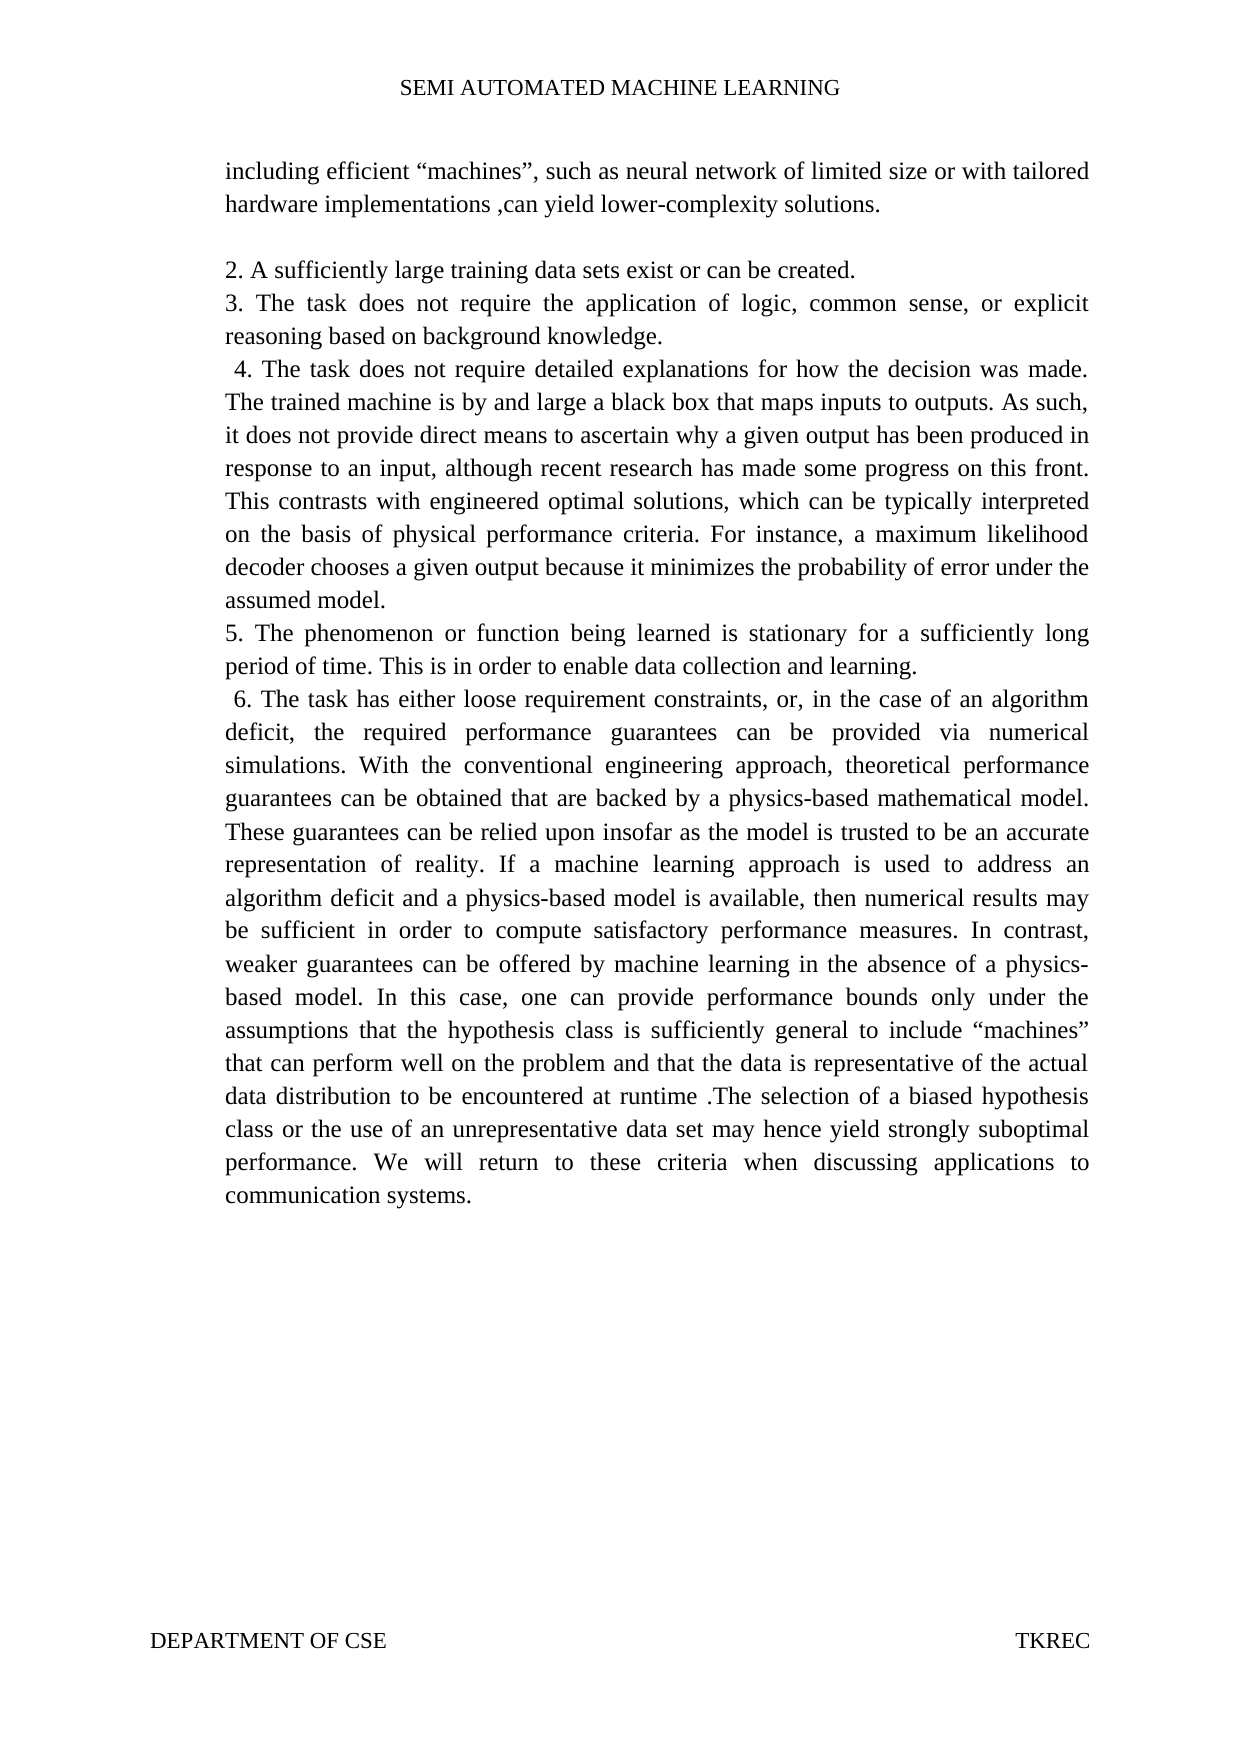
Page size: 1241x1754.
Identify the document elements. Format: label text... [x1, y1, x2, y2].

list 5. The phenomenon or function being learned is stationary for a sufficiently long period of time. This is in order to enable data collection and learning. [225, 618, 1090, 680]
list 2. A sufficiently large training data sets exist or can be created. [225, 255, 1090, 284]
list 3. The task does not require the application of logic, common sense, or explicit reasoning based on background knowledge. [225, 288, 1090, 350]
list 4. The task does not require detailed explanations for how the decision was made. The trained machine is by and large a black box that maps inputs to outputs. As such, it does not provide direct means to ascertain why a given output has been produced in response to an input, although recent research has made some progress on this front. This contrasts with engineered optimal solutions, which can be typically interpreted on the basis of physical performance criteria. For instance, a maximum likelihood decoder chooses a given output because it minimizes the probability of error under the assumed model. [225, 354, 1090, 614]
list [225, 156, 1090, 218]
list 6. The task has either loose requirement constraints, or, in the case of an algorithm deficit, the required performance guarantees can be provided via numerical simulations. With the conventional engineering approach, theoretical performance guarantees can be obtained that are backed by a physics-based mathematical model. These guarantees can be relied upon insofar as the model is trusted to be an accurate representation of reality. If a machine learning approach is used to address an algorithm deficit and a physics-based model is available, then numerical results may be sufficient in order to compute satisfactory performance measures. In contrast, weaker guarantees can be offered by machine learning in the absence of a physics-based model. In this case, one can provide performance bounds only under the assumptions that the hypothesis class is sufficiently general to include “machines” that can perform well on the problem and that the data is representative of the actual data distribution to be encountered at runtime .The selection of a biased hypothesis class or the use of an unrepresentative data set may hence yield strongly suboptimal performance. We will return to these criteria when discussing applications to communication systems. [225, 684, 1090, 1208]
